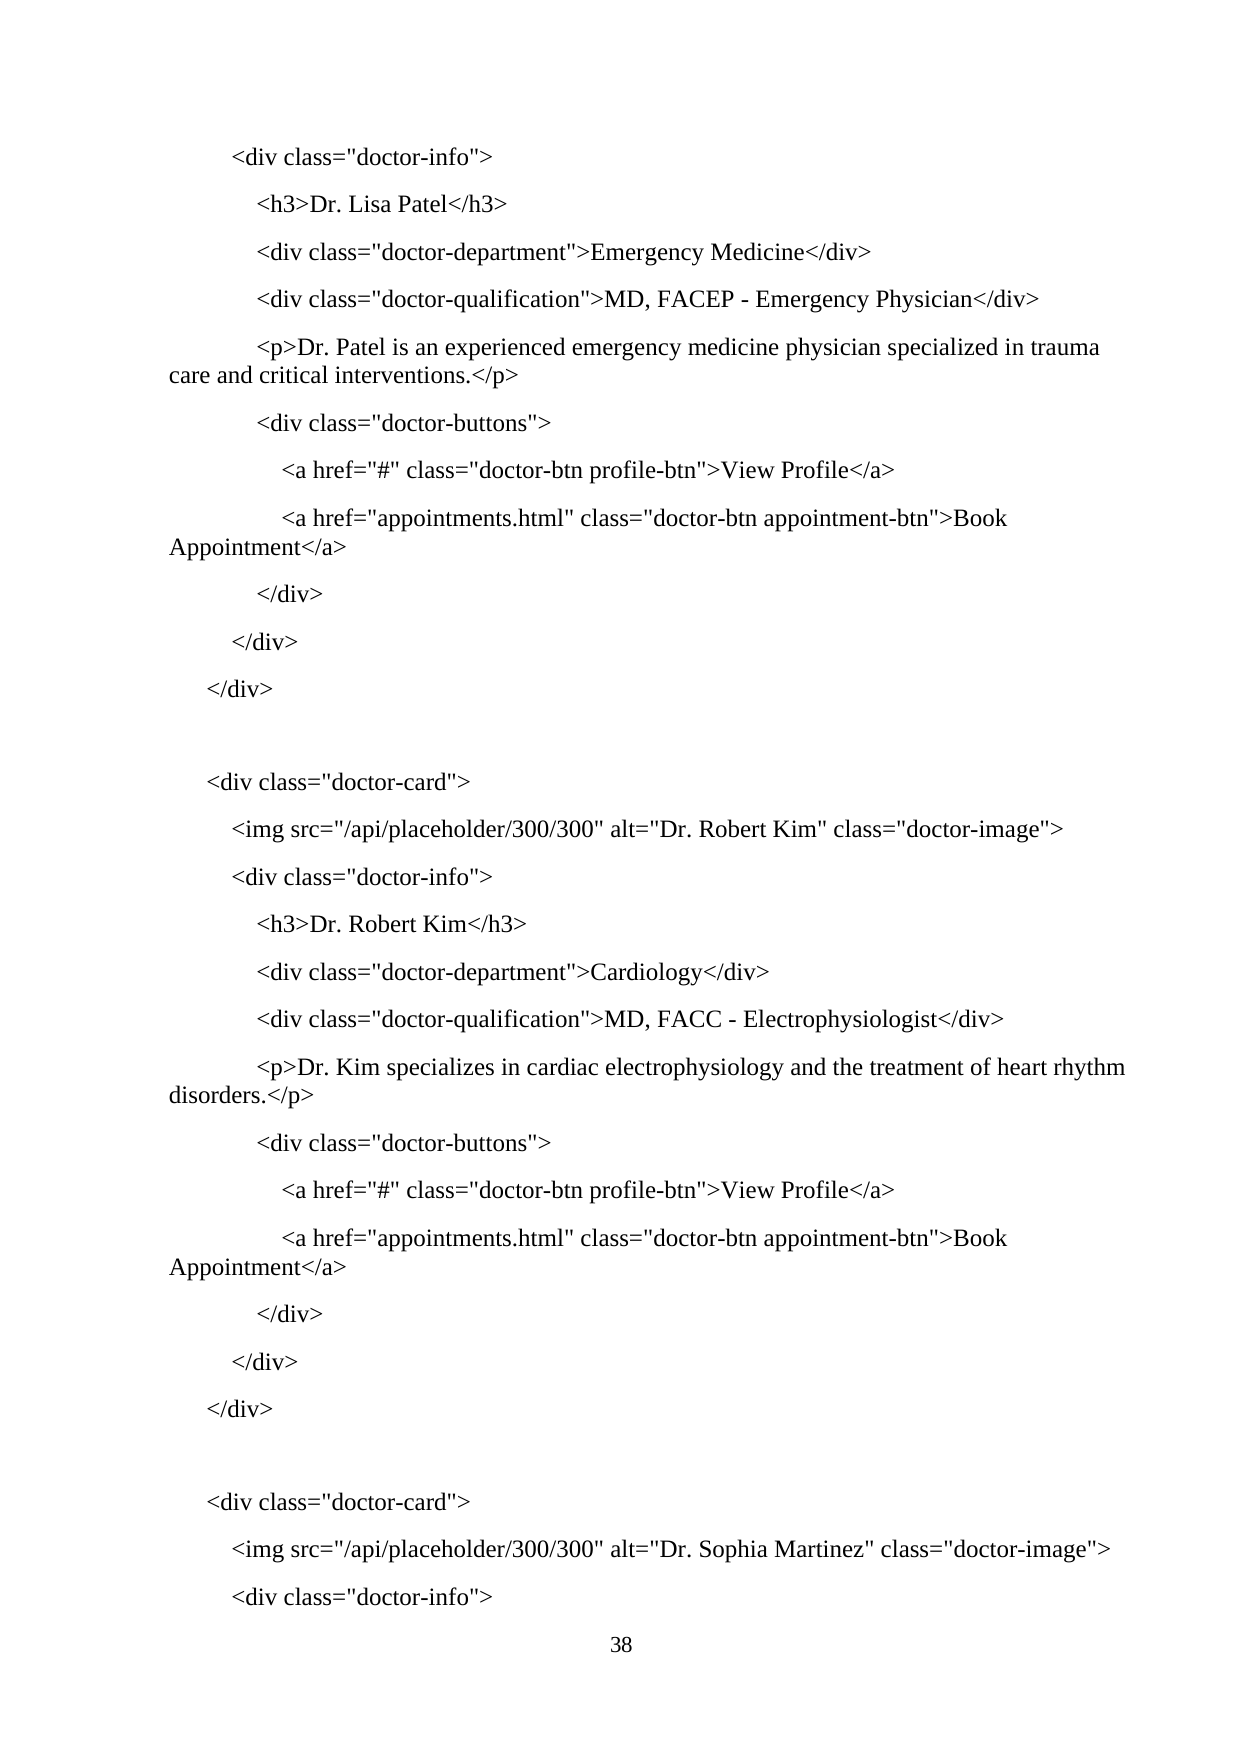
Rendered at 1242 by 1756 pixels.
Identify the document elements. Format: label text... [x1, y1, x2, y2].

list <p>Dr. Patel is an experienced emergency medicine physician specialized in trauma care and critical interventions.</p> [131, 332, 1129, 389]
list <div class="doctor-department">Cardiology</div> [131, 957, 1129, 986]
list <div class="doctor-info"> [131, 862, 1129, 891]
list <div class="doctor-buttons"> [131, 1128, 1129, 1157]
list <div class="doctor-department">Emergency Medicine</div> [131, 237, 1129, 265]
list <div class="doctor-card"> [131, 767, 1129, 796]
list </div> [131, 627, 1129, 655]
list </div> [131, 1299, 1129, 1328]
list <h3>Dr. Lisa Patel</h3> [131, 189, 1129, 218]
list </div> [131, 1347, 1129, 1376]
list <h3>Dr. Robert Kim</h3> [131, 909, 1129, 938]
list <div class="doctor-qualification">MD, FACC - Electrophysiologist</div> [131, 1004, 1129, 1033]
list </div> [131, 579, 1129, 608]
list <div class="doctor-info"> [131, 1582, 1129, 1611]
list <div class="doctor-qualification">MD, FACEP - Emergency Physician</div> [131, 284, 1129, 313]
list <a href="appointments.html" class="doctor-btn appointment-btn">Book Appointment</a> [131, 503, 1129, 560]
list <a href="appointments.html" class="doctor-btn appointment-btn">Book Appointment</a> [131, 1223, 1129, 1281]
list <div class="doctor-info"> [131, 142, 1129, 170]
list </div> [131, 1394, 1129, 1423]
list <a href="#" class="doctor-btn profile-btn">View Profile</a> [131, 1176, 1129, 1204]
list <div class="doctor-card"> [131, 1487, 1129, 1516]
list <a href="#" class="doctor-btn profile-btn">View Profile</a> [131, 455, 1129, 484]
list <img src="/api/placeholder/300/300" alt="Dr. Robert Kim" class="doctor-image"> [131, 814, 1129, 843]
list </div> [131, 674, 1129, 703]
list <img src="/api/placeholder/300/300" alt="Dr. Sophia Martinez" class="doctor-image"> [131, 1534, 1129, 1563]
list <p>Dr. Kim specializes in cardiac electrophysiology and the treatment of heart rhythm disorders.</p> [131, 1052, 1129, 1109]
list <div class="doctor-buttons"> [131, 408, 1129, 437]
